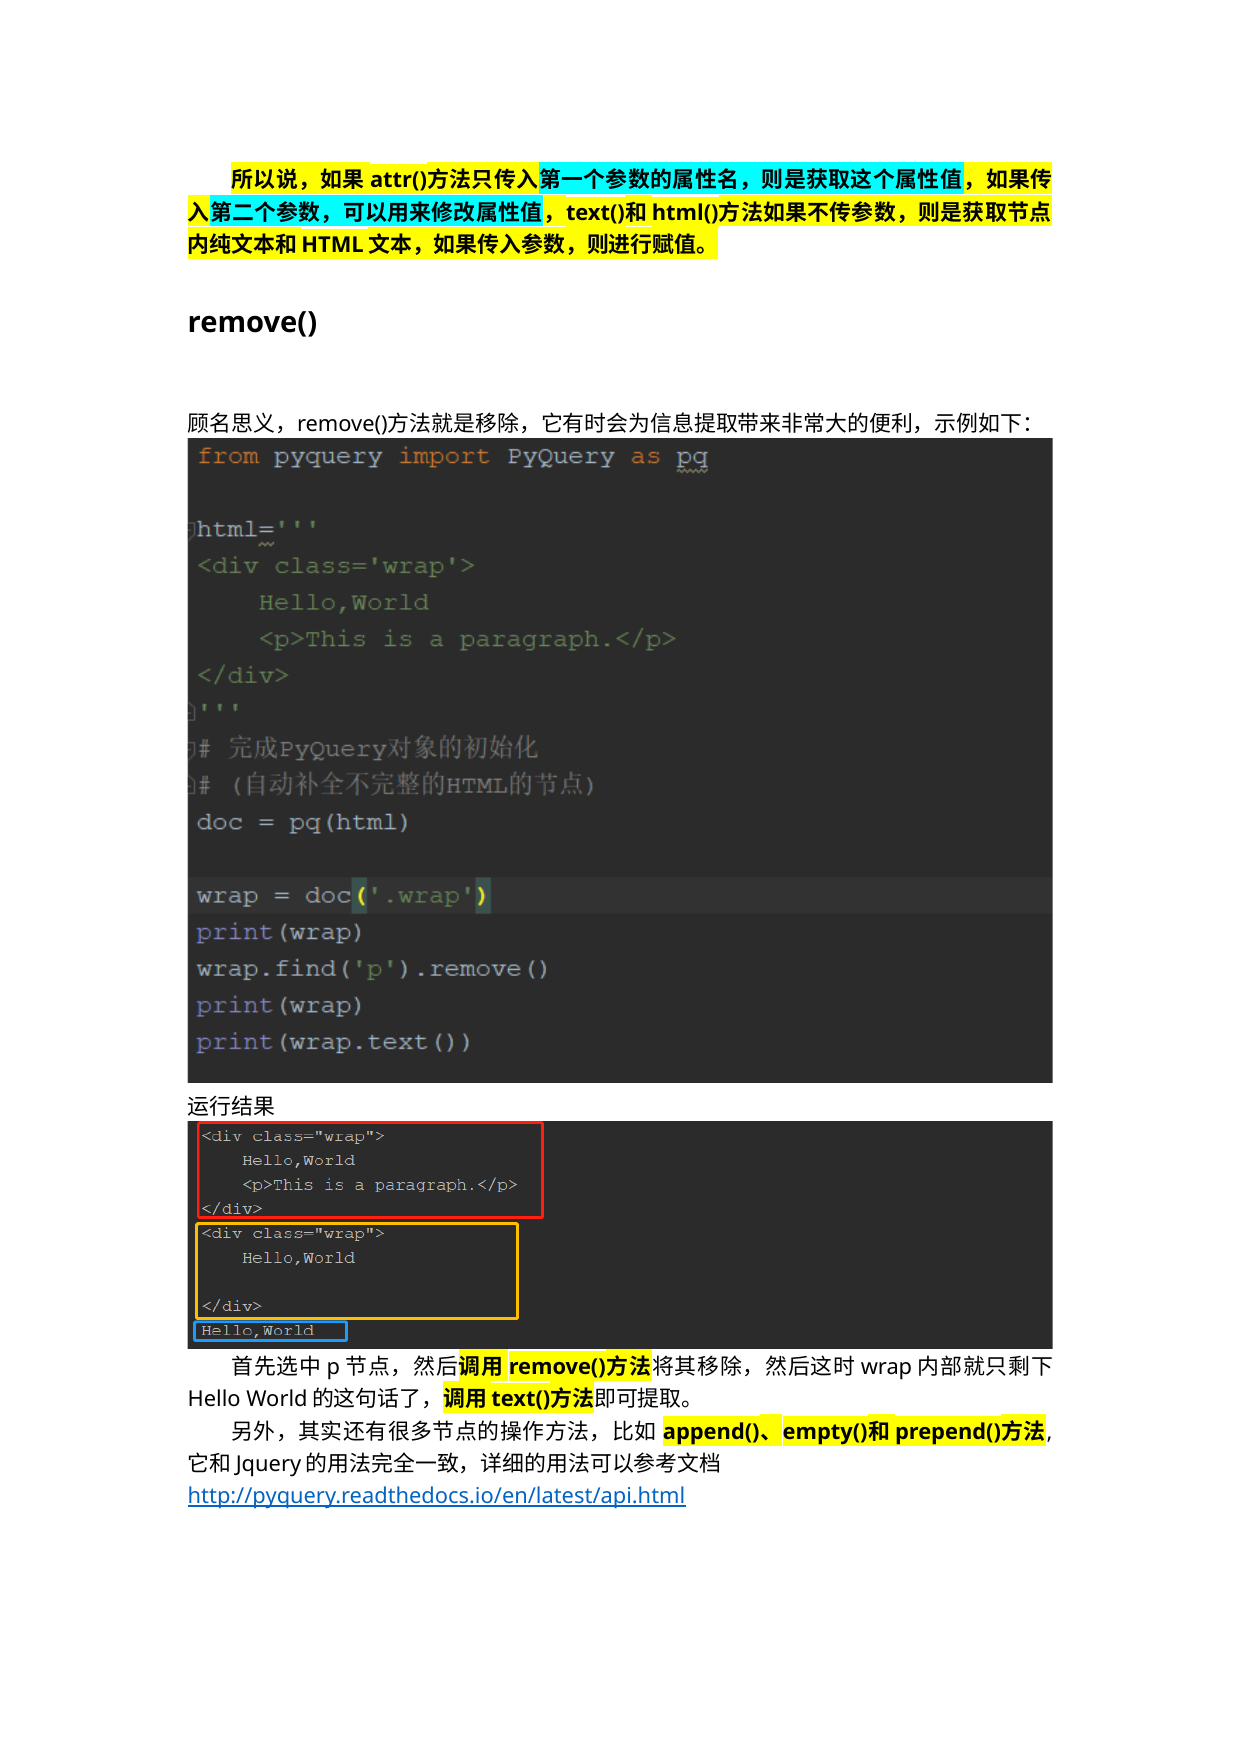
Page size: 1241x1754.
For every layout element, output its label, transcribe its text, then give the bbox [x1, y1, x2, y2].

text 首先选中p节点，然后调用remove()方法将其移除，然后这时wrap内部就只剩下Hello World的这句话了，调用text()方法即可提取。 [187, 1349, 459, 1413]
picture [187, 438, 1053, 1083]
text 另外，其实还有很多节点的操作方法，比如append()、empty()和prepend()方法,它和Jquery的用法完全一致，详细的用法可以参考文档 [187, 1413, 1053, 1478]
subtitle remove() [187, 289, 1053, 354]
text 顾名思义，remove()方法就是移除，它有时会为信息提取带来非常大的便利，示例如下： [187, 406, 1053, 438]
text 所以说，如果attr()方法只传入第一个参数的属性名，则是获取这个属性值，如果传入第二个参数，可以用来修改属性值，text()和html()方法如果不传参数，则是获取节点内纯文本和HTML文本，如果传入参数，则进行赋值。 [187, 162, 1053, 259]
text 运行结果 [187, 1088, 1053, 1121]
picture [187, 1121, 1053, 1349]
text 首先选中p节点，然后调用remove()方法将其移除，然后这时wrap内部就只剩下Hello World的这句话了，调用text()方法即可提取。 [594, 1349, 1053, 1413]
text http://pyquery.readthedocs.io/en/latest/api.html [187, 1478, 1053, 1511]
